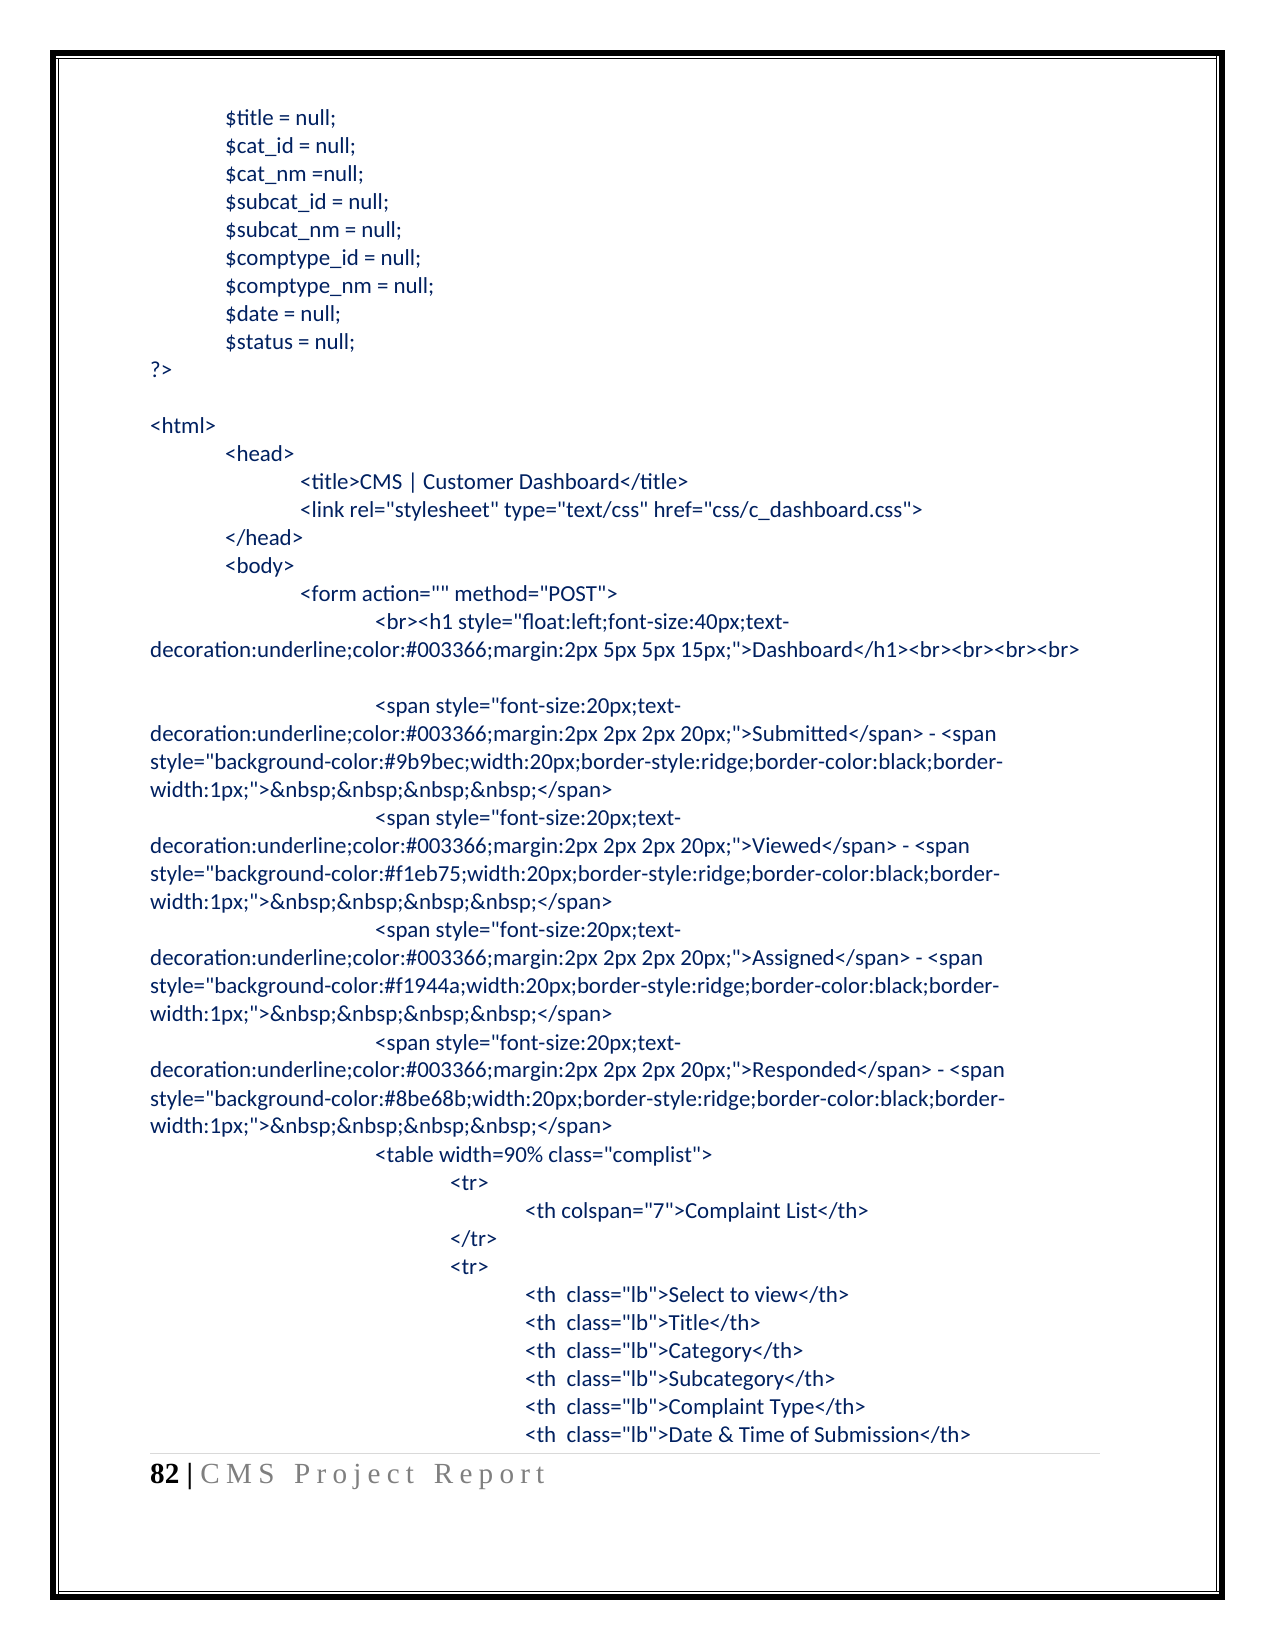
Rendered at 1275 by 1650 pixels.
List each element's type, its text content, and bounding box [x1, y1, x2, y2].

text <th class="lb">Category</th> [150, 1336, 1100, 1364]
text <title>CMS | Customer Dashboard</title> [150, 467, 1100, 495]
text $cat_nm =null; [150, 159, 1100, 187]
text $status = null; [150, 327, 1100, 355]
text <th class="lb">Date & Time of Submission</th> [150, 1420, 1100, 1448]
text <th class="lb">Title</th> [150, 1308, 1100, 1336]
text <tr> [150, 1168, 1100, 1196]
text <br><h1 style="float:left;font-size:40px;text-decoration:underline;color:#003366;margin:2px 5px 5px 15px;">Dashboard</h1><br><br><br><br> [150, 607, 1100, 663]
text <th colspan="7">Complaint List</th> [150, 1196, 1100, 1224]
text <link rel="stylesheet" type="text/css" href="css/c_dashboard.css"> [150, 495, 1100, 523]
text <span style="font-size:20px;text-decoration:underline;color:#003366;margin:2px 2px 2px 20px;">Viewed</span> - <span style="background-color:#f1eb75;width:20px;border-style:ridge;border-color:black;border-width:1px;">&nbsp;&nbsp;&nbsp;&nbsp;</span> [150, 803, 1100, 916]
text <html> [150, 411, 1100, 439]
text <th class="lb">Select to view</th> [150, 1280, 1100, 1308]
text <body> [150, 551, 1100, 579]
text $subcat_id = null; [150, 187, 1100, 215]
text <span style="font-size:20px;text-decoration:underline;color:#003366;margin:2px 2px 2px 20px;">Assigned</span> - <span style="background-color:#f1944a;width:20px;border-style:ridge;border-color:black;border-width:1px;">&nbsp;&nbsp;&nbsp;&nbsp;</span> [150, 916, 1100, 1028]
text $cat_id = null; [150, 131, 1100, 159]
text </tr> [150, 1224, 1100, 1252]
text <span style="font-size:20px;text-decoration:underline;color:#003366;margin:2px 2px 2px 20px;">Responded</span> - <span style="background-color:#8be68b;width:20px;border-style:ridge;border-color:black;border-width:1px;">&nbsp;&nbsp;&nbsp;&nbsp;</span> [150, 1028, 1100, 1140]
text <th class="lb">Subcategory</th> [150, 1364, 1100, 1392]
text $comptype_id = null; [150, 243, 1100, 271]
text <tr> [150, 1252, 1100, 1280]
text <form action="" method="POST"> [150, 579, 1100, 607]
text <head> [150, 439, 1100, 467]
text $title = null; [150, 103, 1100, 131]
text <table width=90% class="complist"> [150, 1140, 1100, 1168]
text $subcat_nm = null; [150, 215, 1100, 243]
text $comptype_nm = null; [150, 271, 1100, 299]
text <th class="lb">Complaint Type</th> [150, 1392, 1100, 1420]
text ?> [150, 355, 1100, 383]
text $date = null; [150, 299, 1100, 327]
text <span style="font-size:20px;text-decoration:underline;color:#003366;margin:2px 2px 2px 20px;">Submitted</span> - <span style="background-color:#9b9bec;width:20px;border-style:ridge;border-color:black;border-width:1px;">&nbsp;&nbsp;&nbsp;&nbsp;</span> [150, 691, 1100, 803]
text </head> [150, 523, 1100, 551]
